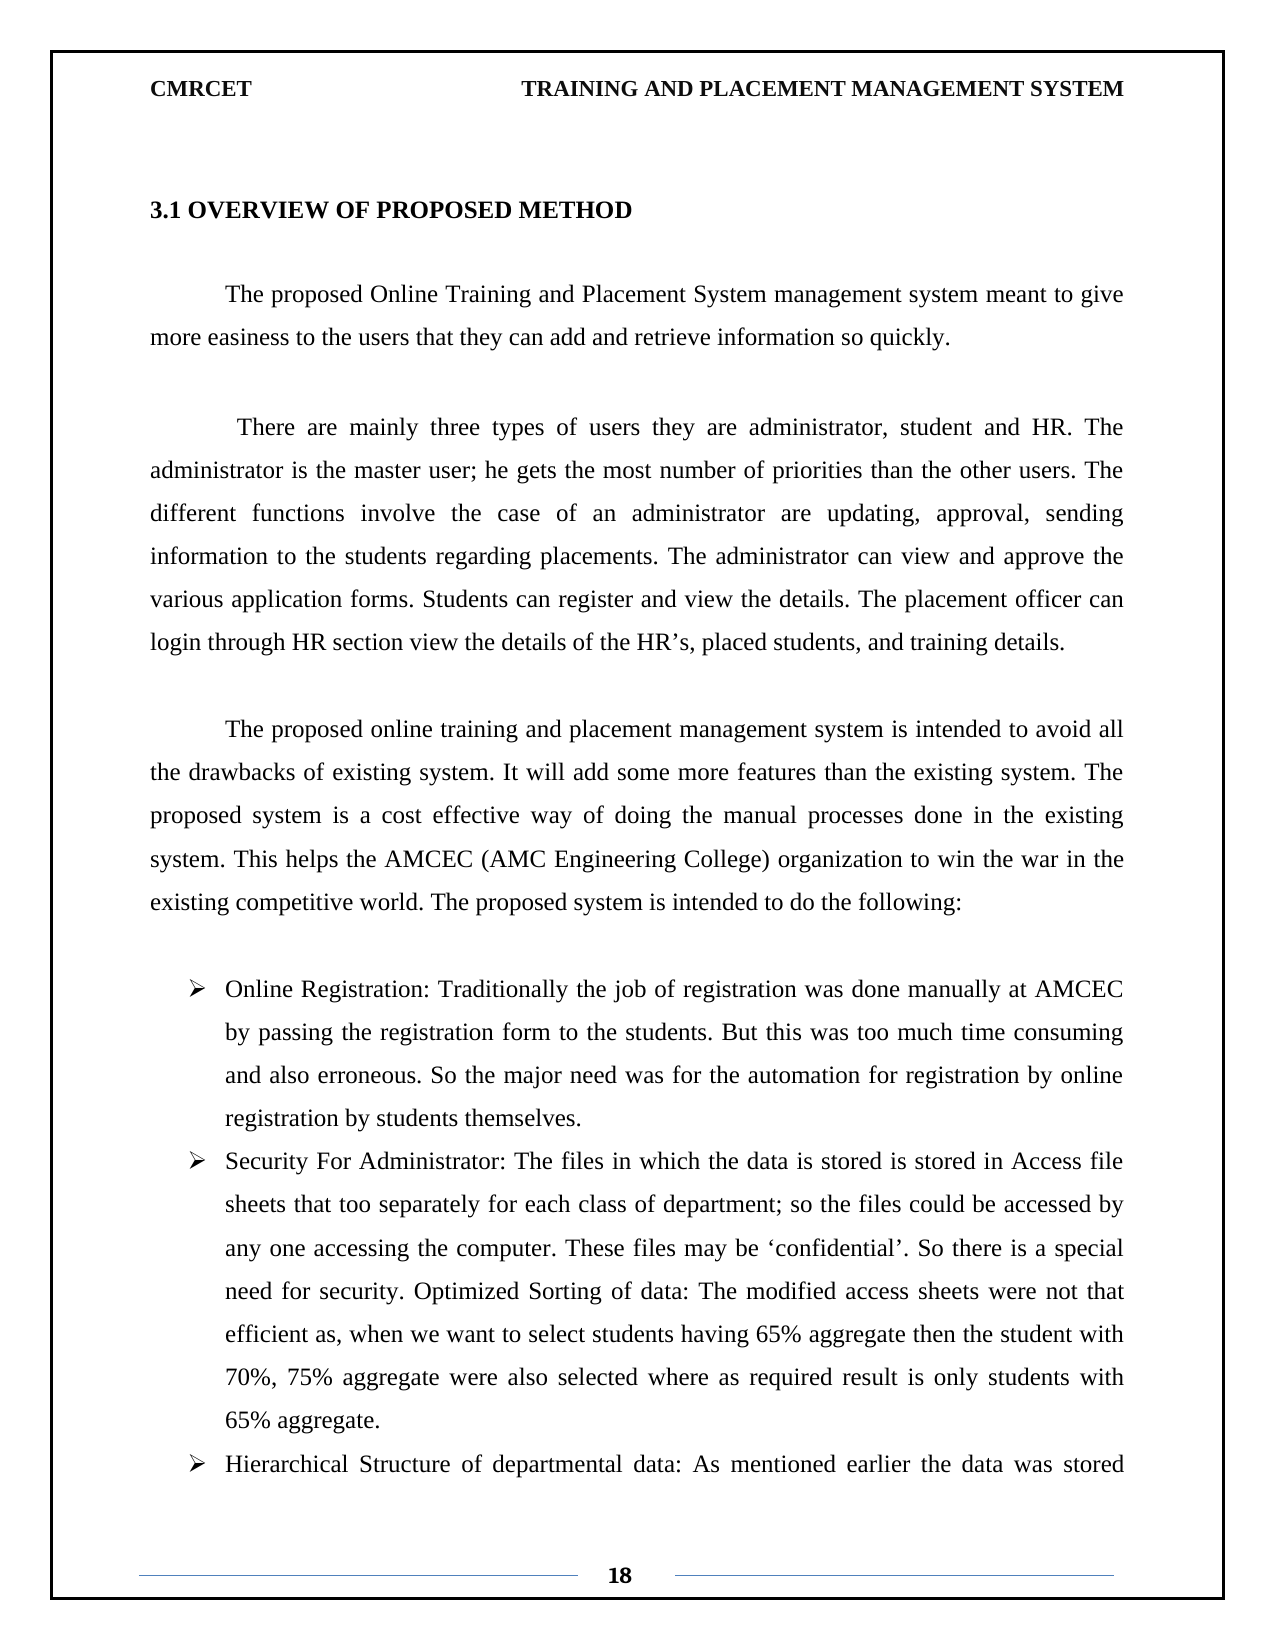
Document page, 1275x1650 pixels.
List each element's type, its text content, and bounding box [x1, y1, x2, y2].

text 3.1 OVERVIEW OF PROPOSED METHOD [150, 150, 967, 236]
subtitle Online Registration: Traditionally the job of registration was done manually at AMCEC by passing the registration form to the students. But this was too much time consuming and also erroneous. So the major need was for the automation for registration by online registration by students themselves. [187, 974, 1125, 1132]
subtitle The proposed Online Training and Placement System management system meant to give more easiness to the users that they can add and retrieve information so quickly. [150, 279, 1125, 351]
subtitle There are mainly three types of users they are administrator, student and HR. The administrator is the master user; he gets the most number of priorities than the other users. The different functions involve the case of an administrator are updating, approval, sending information to the students regarding placements. The administrator can view and approve the various application forms. Students can register and view the details. The placement officer can login through HR section view the details of the HR’s, placed students, and training details. [150, 412, 1125, 656]
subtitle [187, 1449, 1125, 1477]
subtitle The proposed online training and placement management system is intended to avoid all the drawbacks of existing system. It will add some more features than the existing system. The proposed system is a cost effective way of doing the manual processes done in the existing system. This helps the AMCEC (AMC Engineering College) organization to win the war in the existing competitive world. The proposed system is intended to do the following: [150, 714, 1125, 916]
subtitle Security For Administrator: The files in which the data is stored is stored in Access file sheets that too separately for each class of department; so the files could be accessed by any one accessing the computer. These files may be ‘confidential’. So there is a special need for security. Optimized Sorting of data: The modified access sheets were not that efficient as, when we want to select students having 65% aggregate then the student with 70%, 75% aggregate were also selected where as required result is only students with 65% aggregate. [187, 1146, 1125, 1434]
